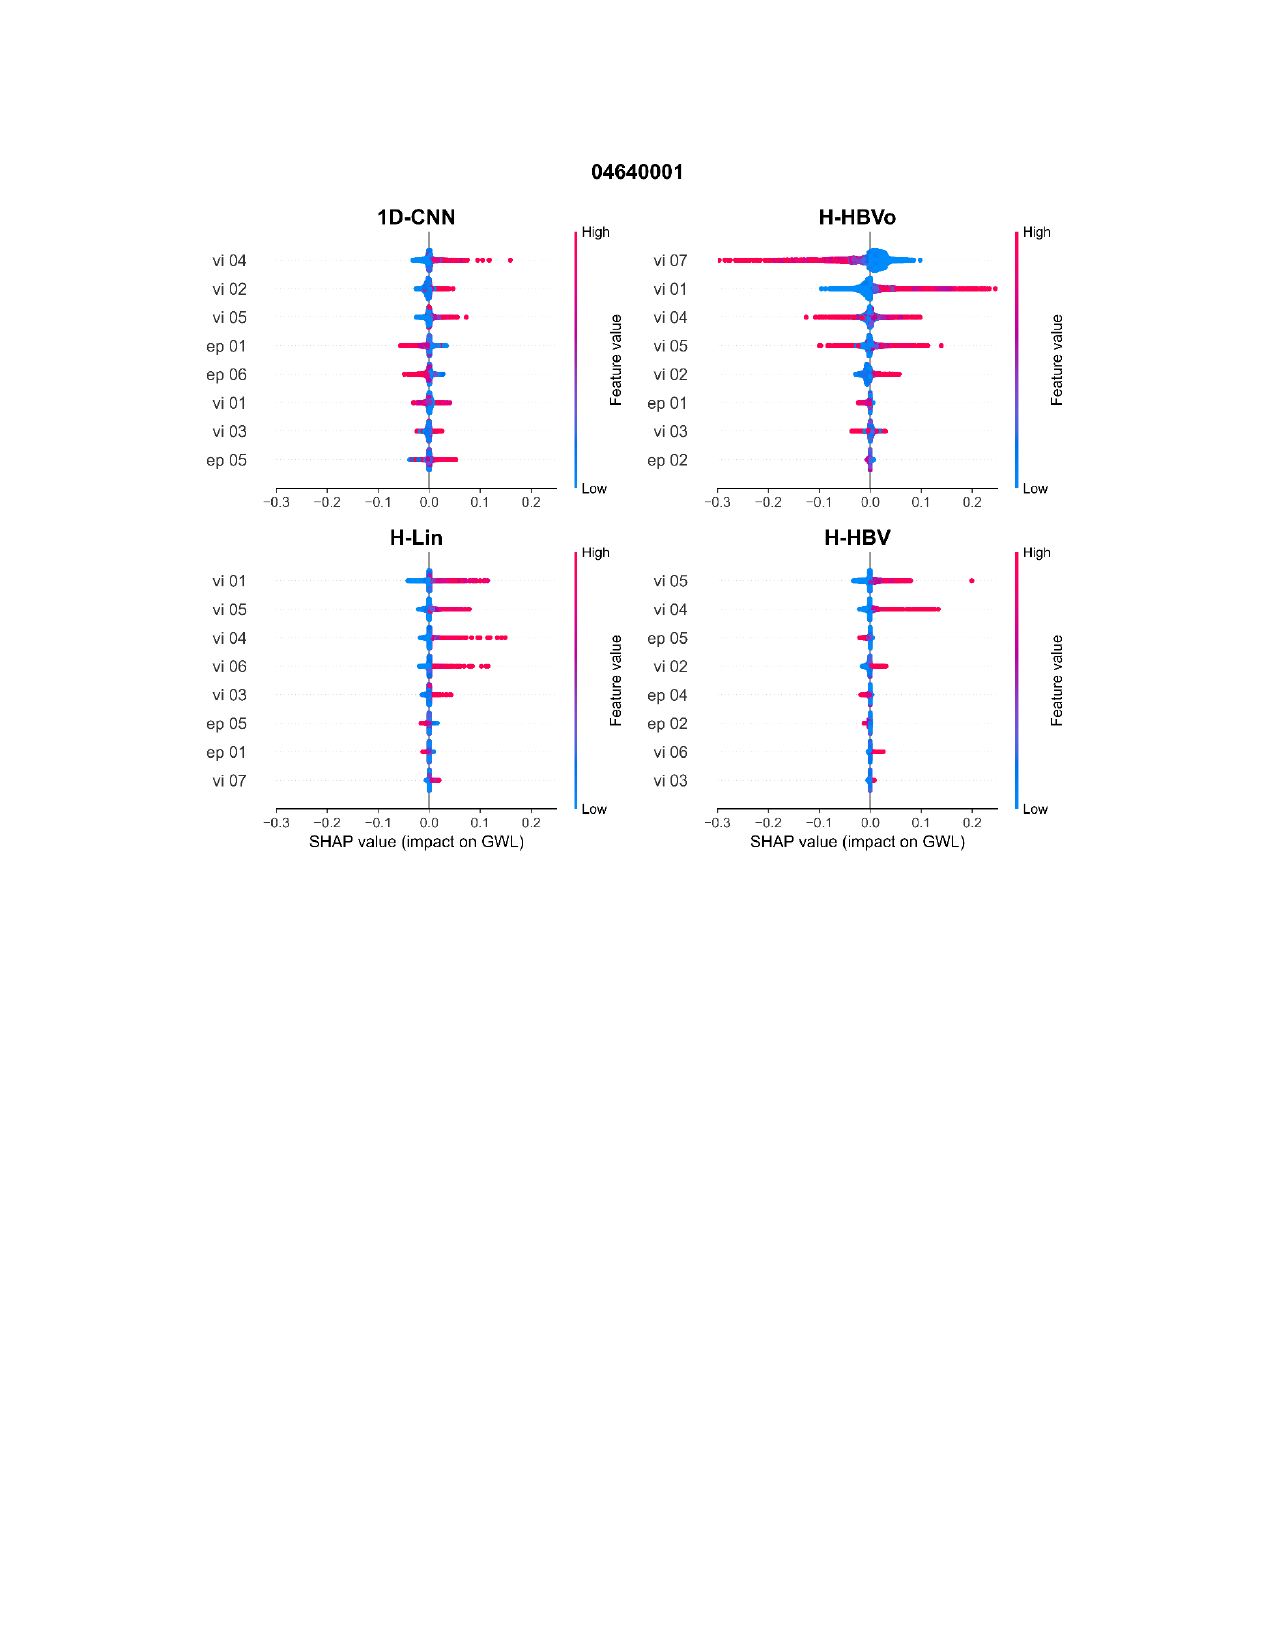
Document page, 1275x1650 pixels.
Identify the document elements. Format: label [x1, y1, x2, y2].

picture [187, 150, 1088, 870]
